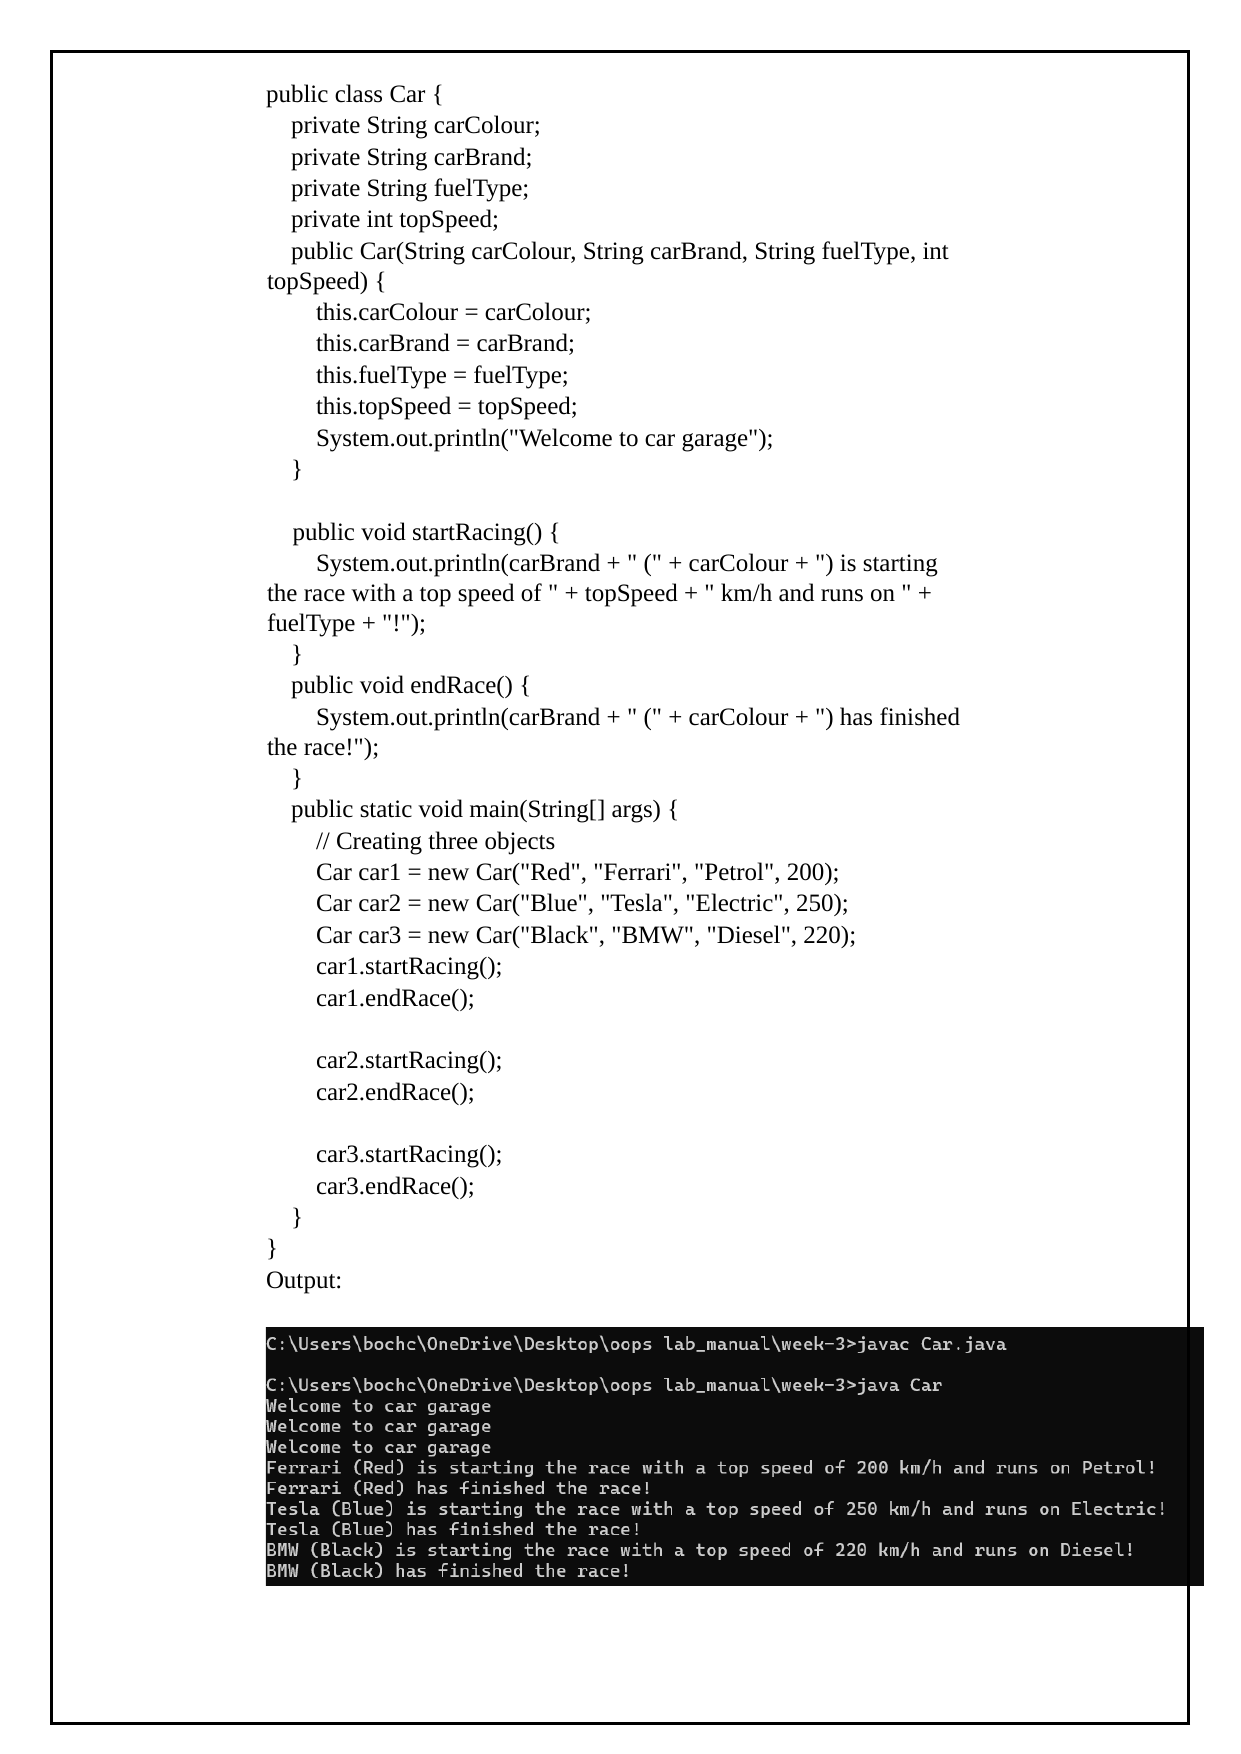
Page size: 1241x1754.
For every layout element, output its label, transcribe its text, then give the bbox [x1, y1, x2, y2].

text public static void main(String[] args) { [266, 794, 975, 823]
text public Car(String carColour, String carBrand, String fuelType, int topSpeed) { [266, 236, 975, 294]
text car3.startRacing(); [266, 1139, 975, 1168]
text } [266, 763, 975, 792]
text public void endRace() { [266, 671, 975, 699]
text this.carBrand = carBrand; [266, 328, 975, 357]
text Car car3 = new Car("Black", "BMW", "Diesel", 220); [266, 920, 975, 949]
text this.topSpeed = topSpeed; [266, 391, 975, 420]
text System.out.println(carBrand + " (" + carColour + ") has finished the race!"); [266, 702, 975, 761]
text Car car2 = new Car("Blue", "Tesla", "Electric", 250); [266, 888, 975, 917]
text public class Car { [266, 79, 975, 108]
picture [1190, 1327, 1204, 1586]
text public void startRacing() { [130, 517, 975, 545]
text System.out.println("Welcome to car garage"); [266, 423, 975, 451]
text Output: [266, 1265, 975, 1293]
text private String fuelType; [266, 173, 975, 202]
text car3.endRace(); [266, 1171, 975, 1199]
text System.out.println(carBrand + " (" + carColour + ") is starting the race with a top speed of " + topSpeed + " km/h and runs on " + fuelType + "!"); [266, 548, 975, 637]
text private int topSpeed; [266, 204, 975, 233]
text this.carColour = carColour; [266, 297, 975, 326]
picture [265, 1327, 1187, 1586]
text private String carBrand; [266, 142, 975, 171]
text Car car1 = new Car("Red", "Ferrari", "Petrol", 200); [266, 857, 975, 886]
text car1.endRace(); [266, 983, 975, 1011]
text } [266, 639, 975, 668]
text } [266, 1202, 975, 1231]
text car2.startRacing(); [266, 1045, 975, 1074]
text car2.endRace(); [266, 1077, 975, 1105]
text car1.startRacing(); [266, 951, 975, 980]
text } [266, 1233, 975, 1262]
text // Creating three objects [266, 826, 975, 854]
text } [266, 454, 975, 483]
text this.fuelType = fuelType; [266, 360, 975, 389]
text private String carColour; [266, 111, 975, 139]
